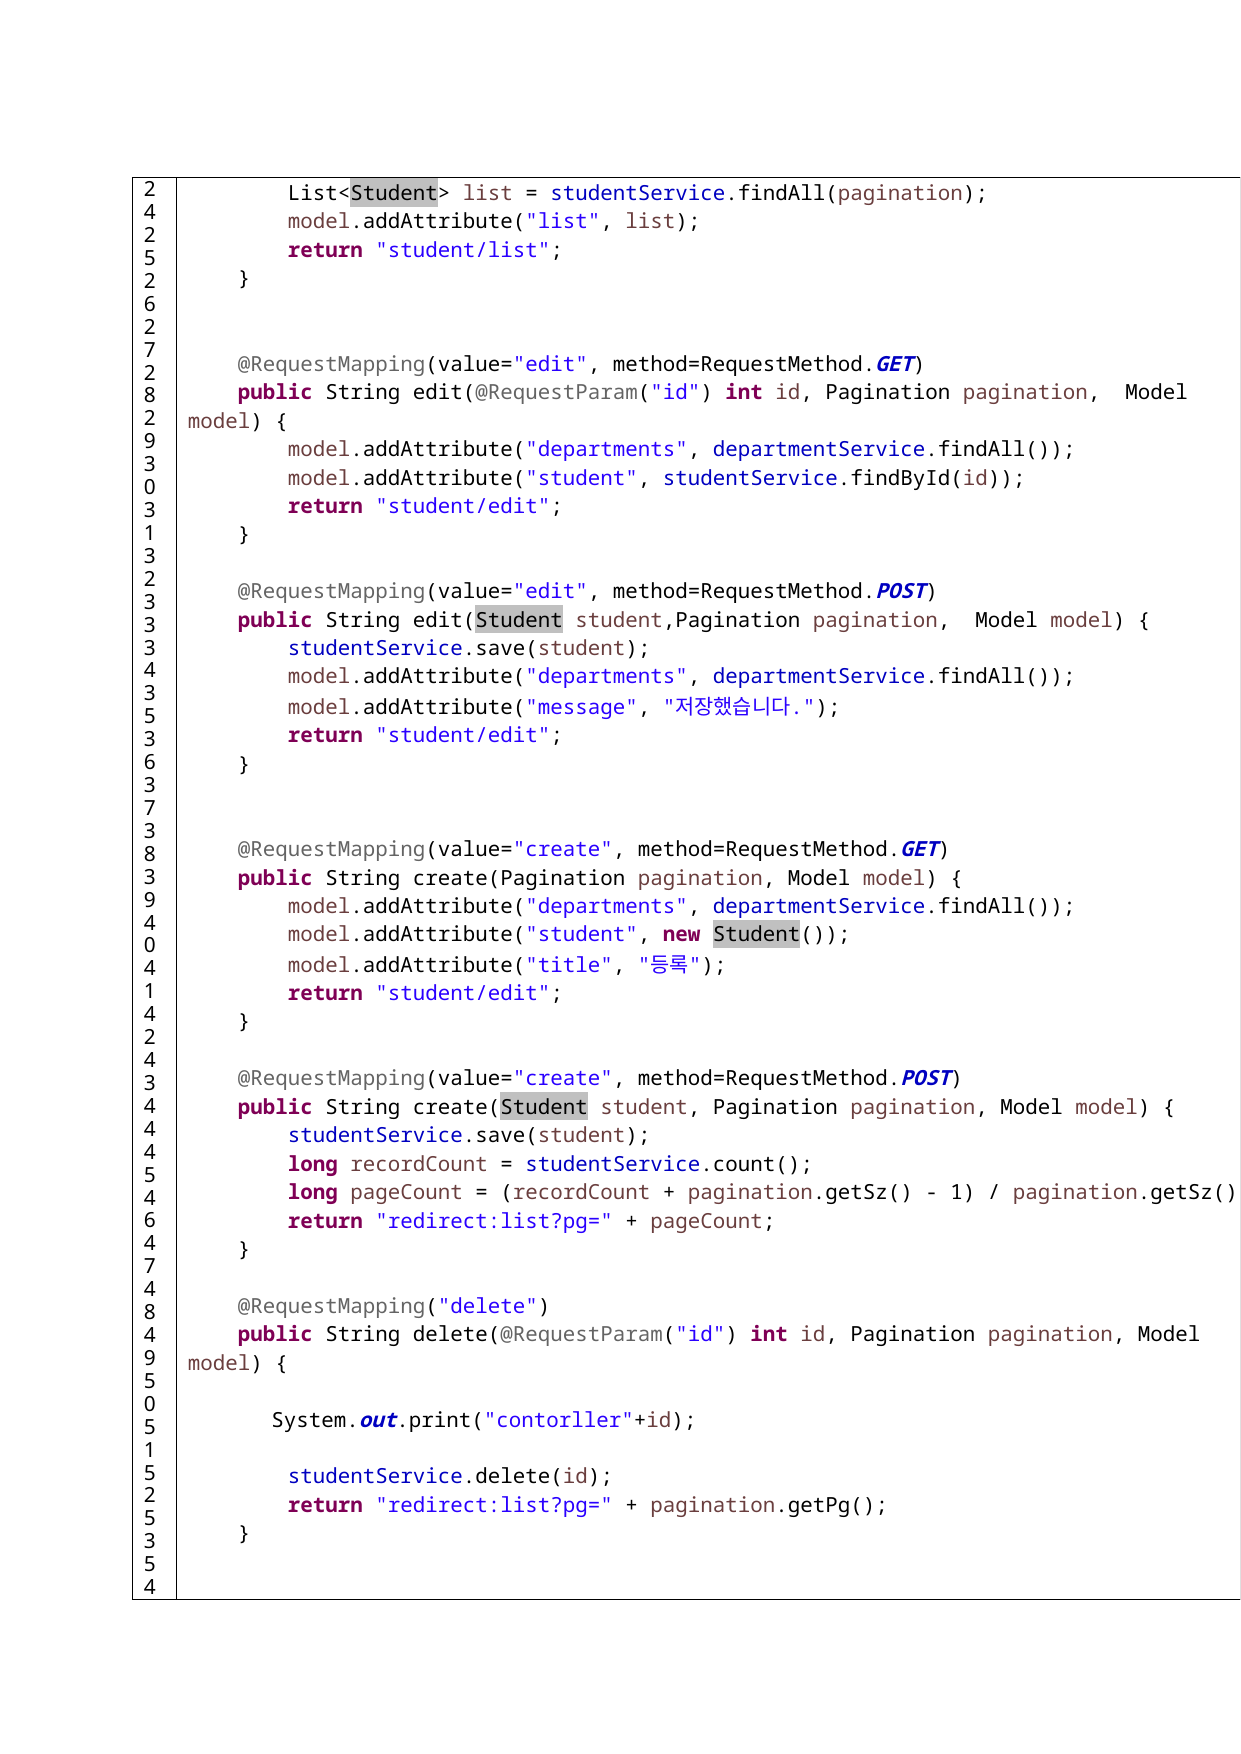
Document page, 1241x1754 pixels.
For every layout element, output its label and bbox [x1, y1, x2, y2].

table_header [177, 178, 1240, 1599]
table_header [133, 178, 176, 1599]
